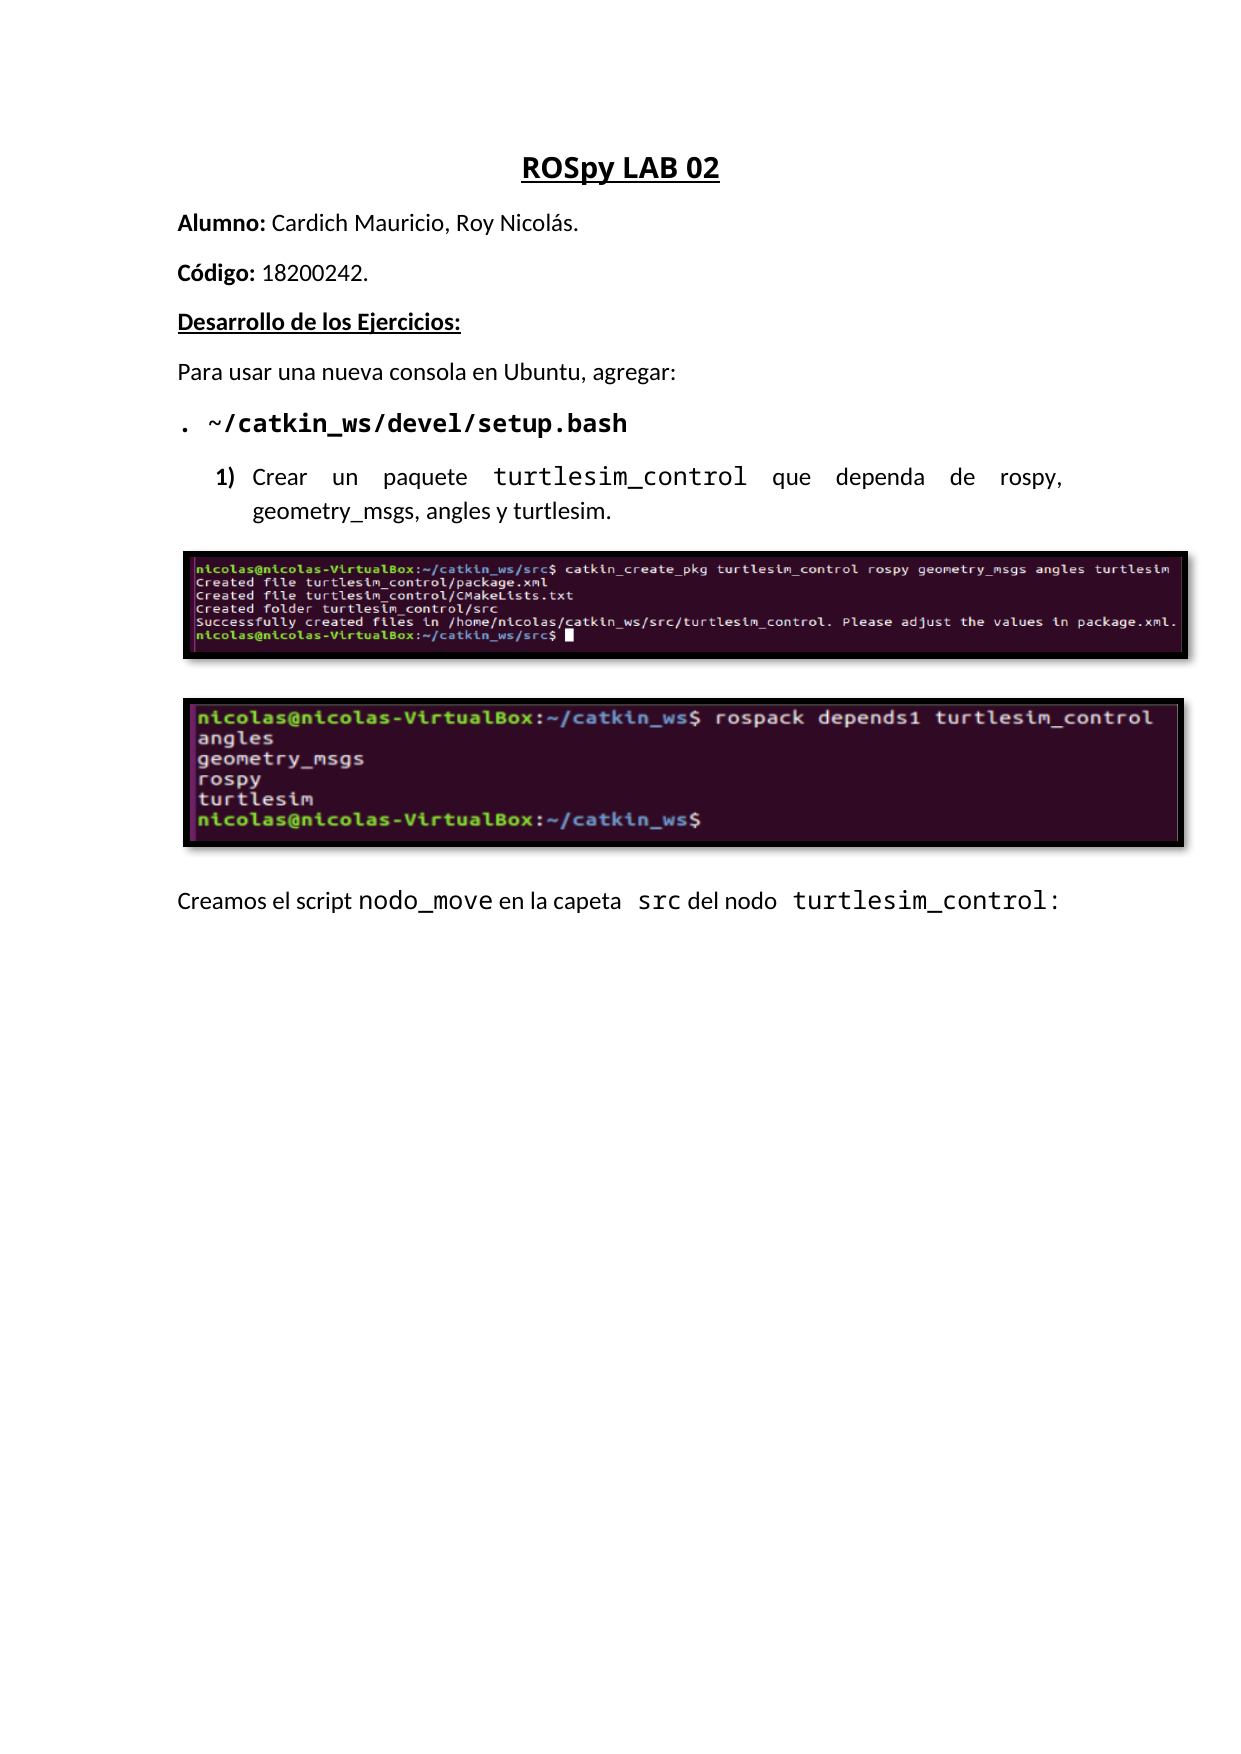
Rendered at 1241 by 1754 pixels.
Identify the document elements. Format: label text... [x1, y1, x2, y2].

picture [190, 704, 1178, 841]
text ROSpy LAB 02 [177, 148, 1063, 187]
picture [190, 557, 1182, 652]
list Crear un paquete turtlesim_control que dependa de rospy, geometry_msgs, angles y turtlesim. [215, 459, 1063, 526]
text Código: 18200242. [177, 257, 1063, 287]
text Creamos el script nodo_move en la capeta src del nodo turtlesim_control: [177, 883, 1063, 917]
text Alumno: Cardich Mauricio, Roy Nicolás. [177, 207, 1063, 238]
text Para usar una nueva consola en Ubuntu, agregar: [177, 356, 1063, 386]
text Desarrollo de los Ejercicios: [177, 306, 1063, 337]
text . ~/catkin_ws/devel/setup.bash [177, 405, 1063, 439]
